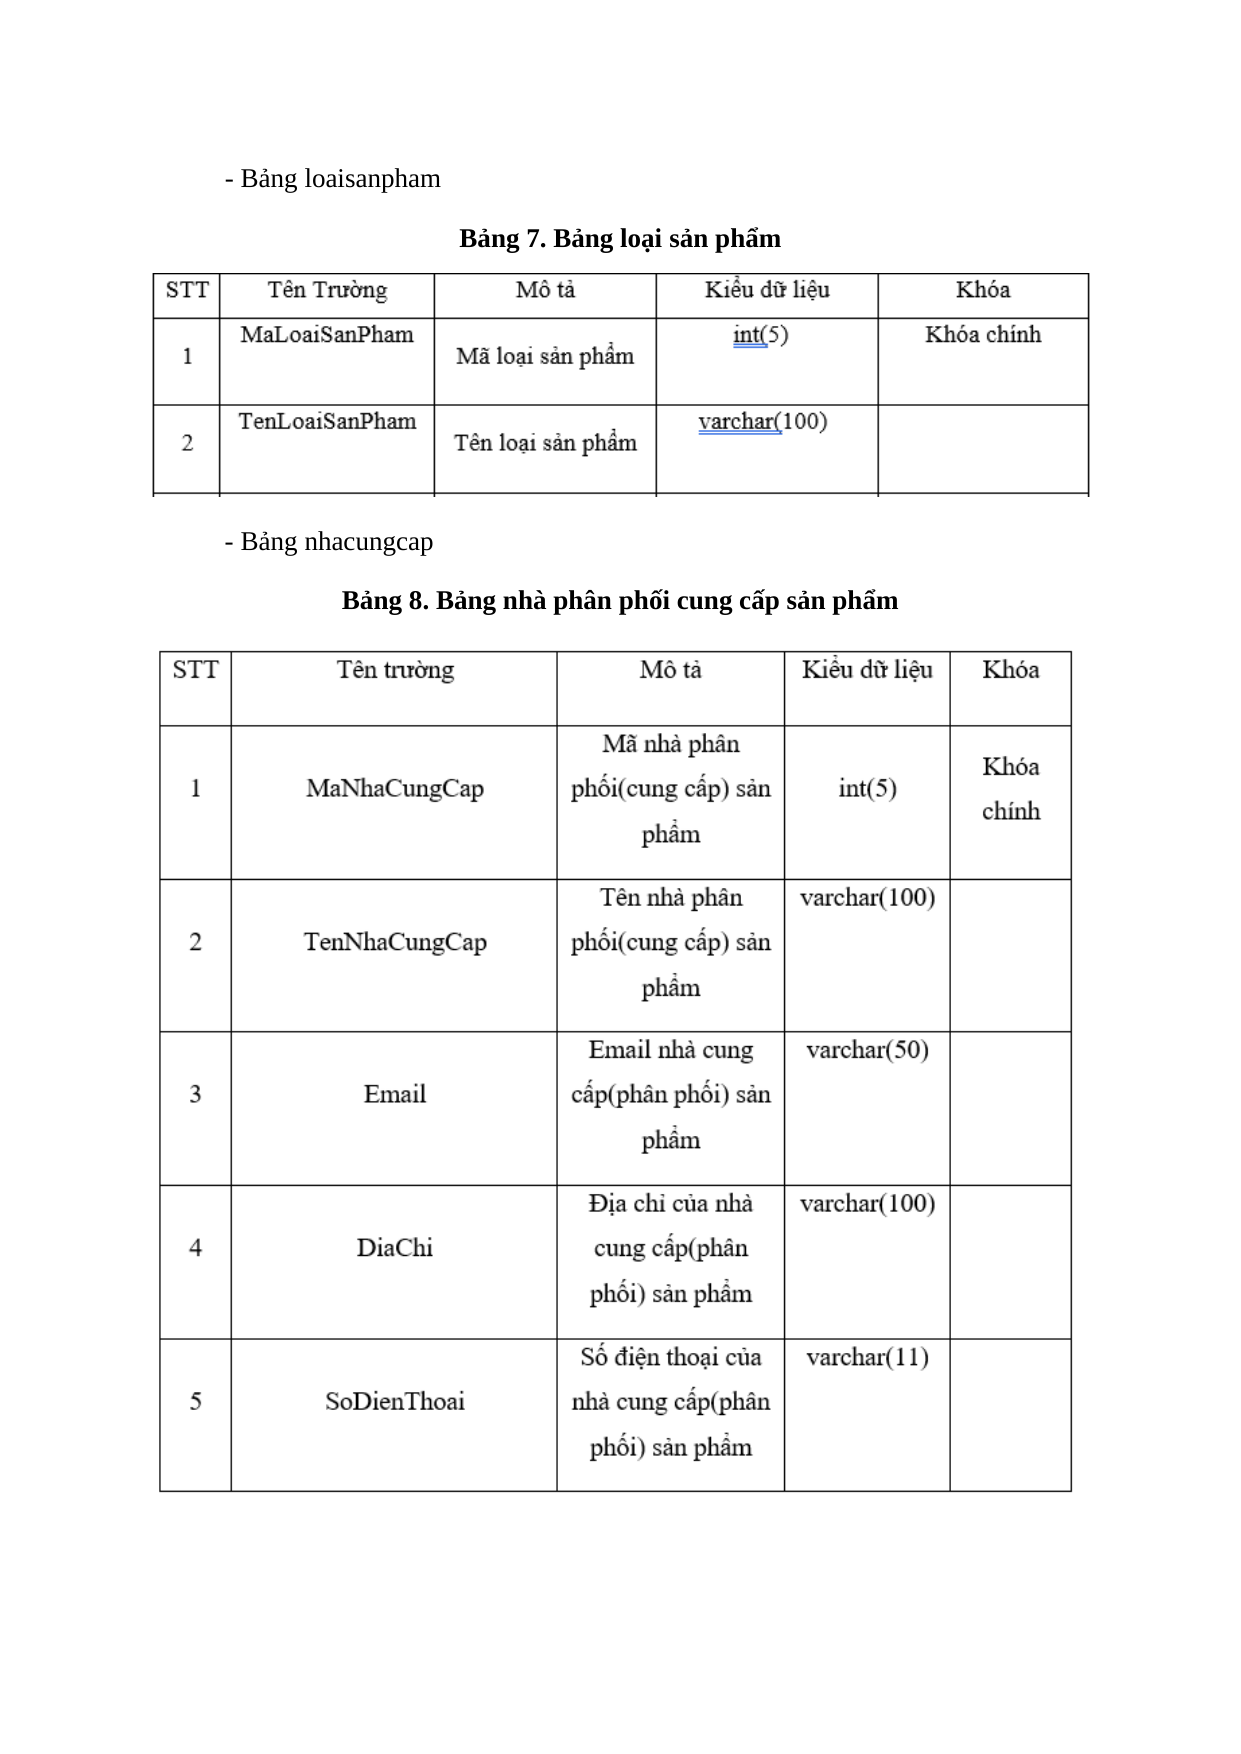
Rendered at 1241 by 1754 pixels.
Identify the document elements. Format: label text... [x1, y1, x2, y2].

picture [150, 273, 1091, 497]
text - Bảng loaisanpham [150, 162, 1090, 194]
picture [150, 636, 1091, 1507]
text - Bảng nhacungcap [150, 525, 1090, 556]
text Bảng 7. Bảng loại sản phẩm [150, 222, 1090, 253]
text Bảng 8. Bảng nhà phân phối cung cấp sản phẩm [150, 584, 1090, 615]
